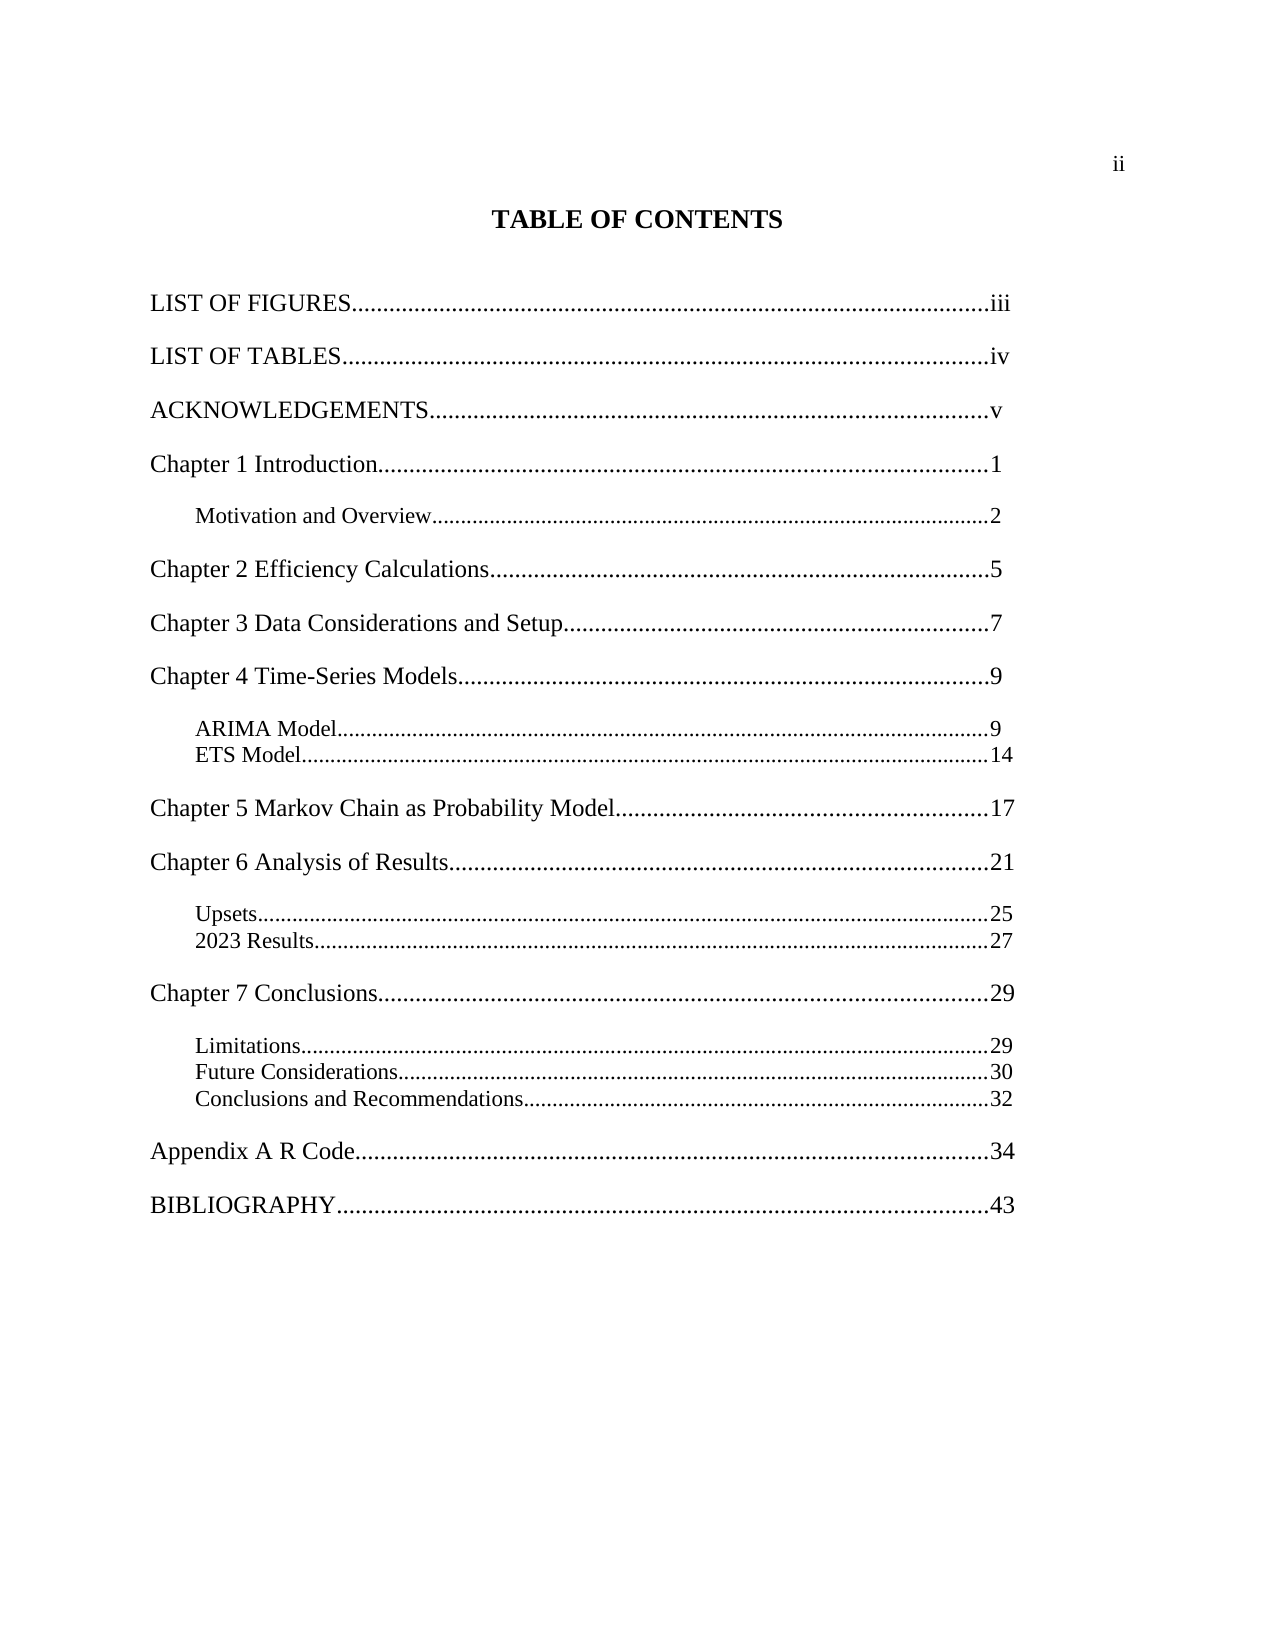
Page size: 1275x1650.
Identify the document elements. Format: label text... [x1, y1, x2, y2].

text LIST OF FIGURES iii [150, 288, 1050, 316]
text Limitations 29 [195, 1032, 1050, 1058]
text Chapter 7 Conclusions 29 [150, 978, 1050, 1007]
text BIBLIOGRAPHY 43 [150, 1190, 1050, 1218]
text ACKNOWLEDGEMENTS v [150, 395, 1050, 424]
text Chapter 6 Analysis of Results 21 [150, 847, 1050, 875]
text 2023 Results 27 [195, 927, 1050, 953]
text Conclusions and Recommendations 32 [195, 1084, 1050, 1111]
text Chapter 4 Time-Series Models 9 [150, 661, 1050, 690]
title TABLE OF CONTENTS [150, 203, 1125, 234]
text Appendix A R Code 34 [150, 1136, 1050, 1165]
text ARIMA Model 9 [195, 715, 1050, 742]
text LIST OF TABLES iv [150, 341, 1050, 370]
text Upsets 25 [195, 900, 1050, 927]
text Chapter 1 Introduction 1 [150, 449, 1050, 478]
text Chapter 3 Data Considerations and Setup 7 [150, 608, 1050, 636]
text Future Considerations 30 [195, 1058, 1050, 1084]
text Chapter 2 Efficiency Calculations 5 [150, 554, 1050, 583]
text Chapter 5 Markov Chain as Probability Model 17 [150, 793, 1050, 822]
text Motivation and Overview 2 [195, 503, 1050, 529]
text ETS Model 14 [195, 742, 1050, 768]
